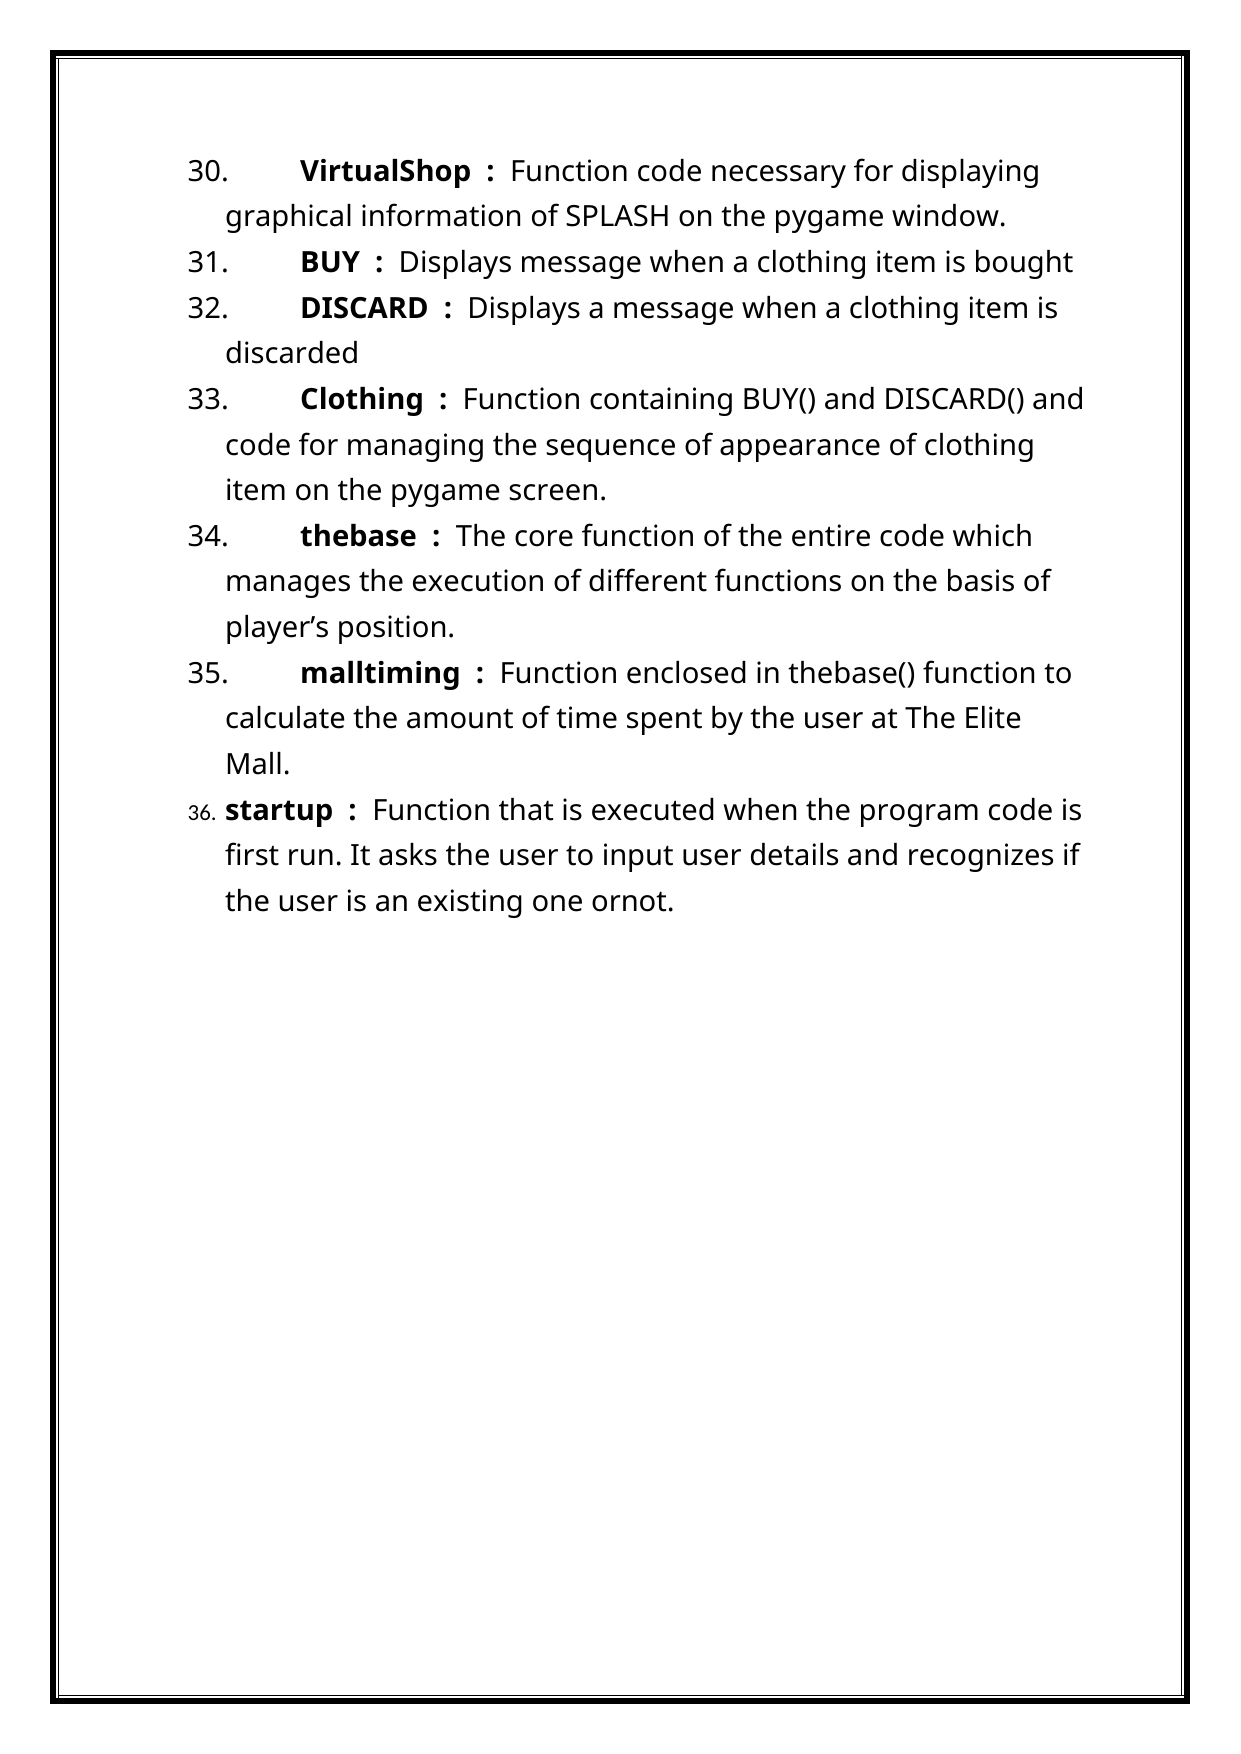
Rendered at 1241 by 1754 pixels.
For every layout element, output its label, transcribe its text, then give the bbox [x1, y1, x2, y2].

list BUY : Displays message when a clothing item is bought [187, 241, 1090, 281]
list thebase : The core function of the entire code which manages the execution of different functions on the basis of player’s position. [187, 515, 1090, 646]
list malltiming : Function enclosed in thebase() function to calculate the amount of time spent by the user at The Elite Mall. [187, 652, 1090, 783]
list Clothing : Function containing BUY() and DISCARD() and code for managing the sequence of appearance of clothing item on the pygame screen. [187, 378, 1090, 509]
list startup : Function that is executed when the program code is first run. It asks the user to input user details and recognizes if the user is an existing one ornot. [187, 789, 1090, 920]
list DISCARD : Displays a message when a clothing item is discarded [187, 287, 1090, 372]
list VirtualShop : Function code necessary for displaying graphical information of SPLASH on the pygame window. [187, 150, 1090, 235]
